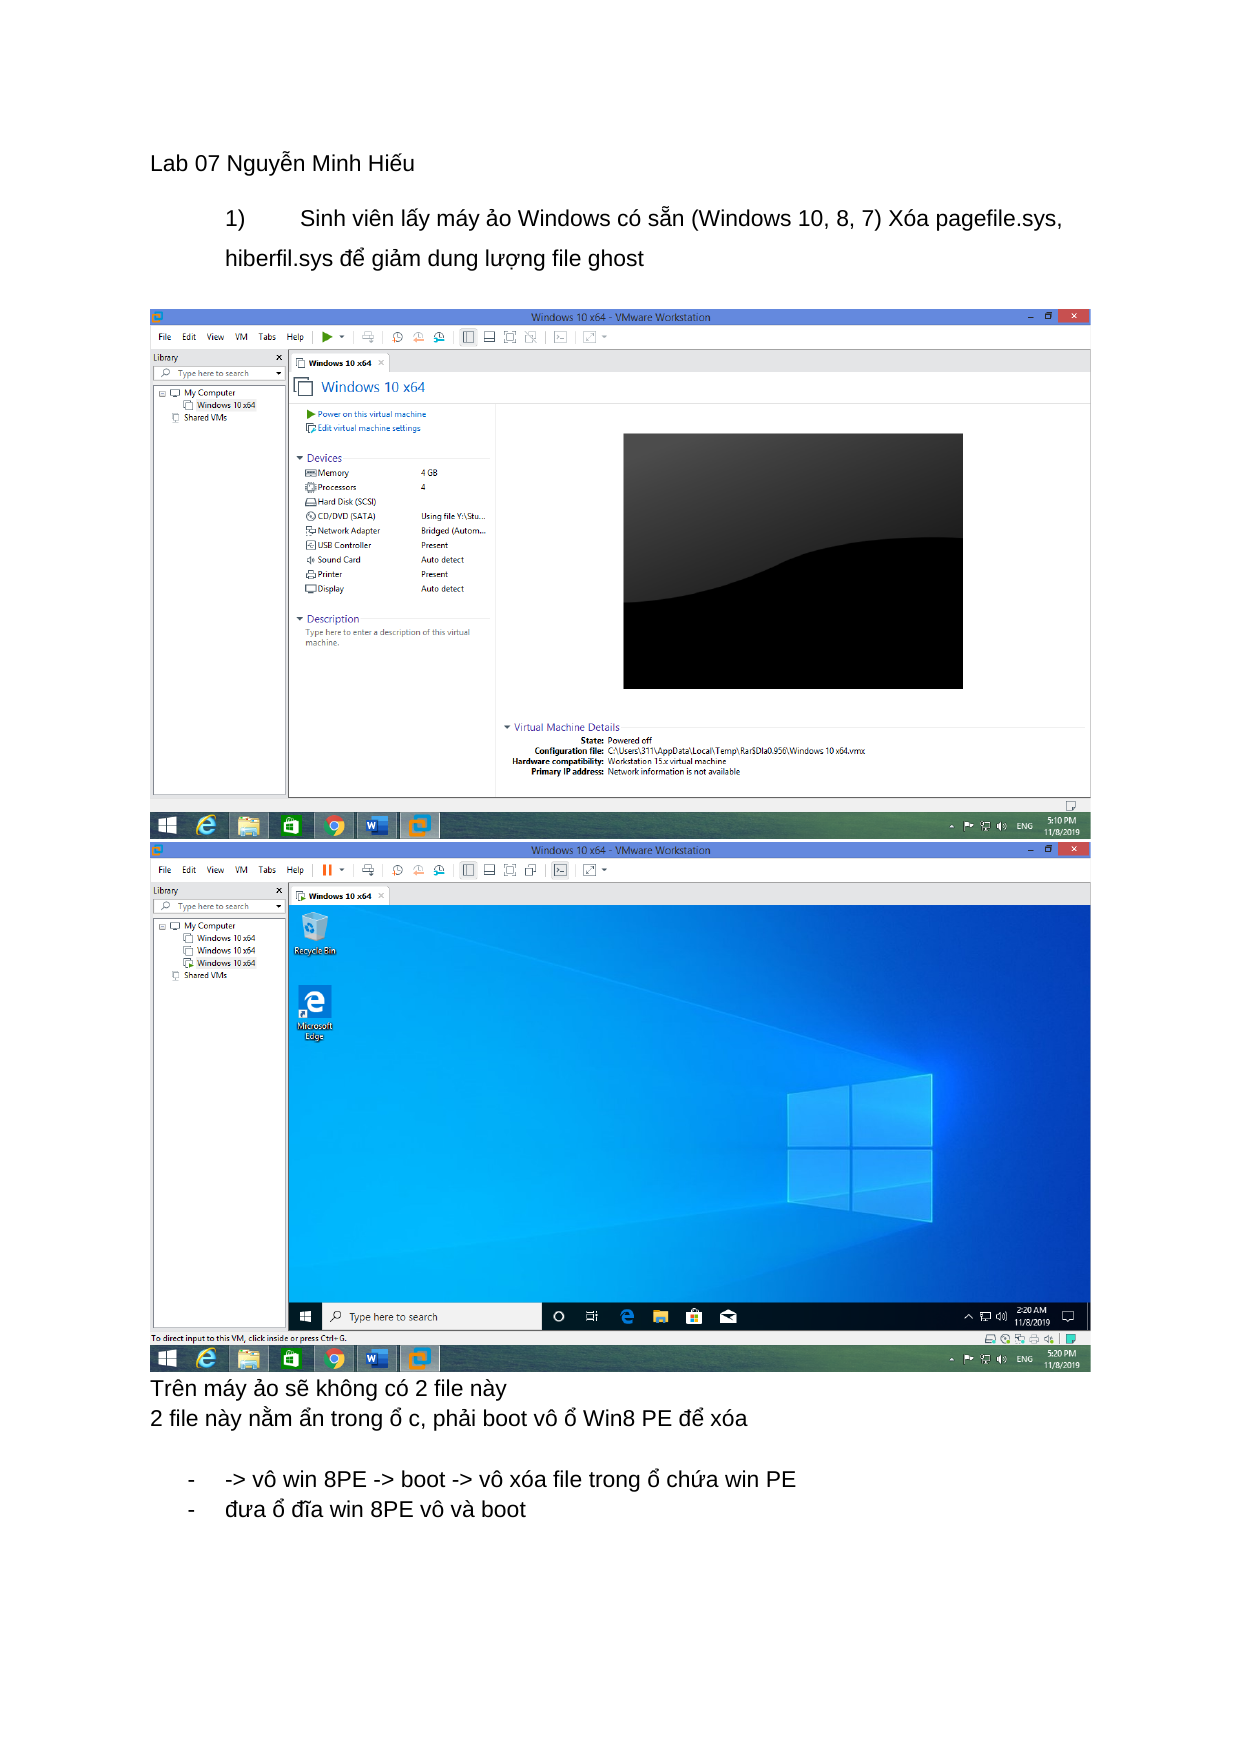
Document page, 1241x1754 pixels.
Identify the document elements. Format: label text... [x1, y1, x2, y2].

text 1) Sinh viên lấy máy ảo Windows có sẵn (Windows 10, 8, 7) Xóa pagefile.sys, hiberfil.sys để giảm dung lượng file ghost [225, 205, 1090, 271]
list đưa ổ đĩa win 8PE vô và boot [187, 1496, 1090, 1522]
text Lab 07 Nguyễn Minh Hiếu [150, 150, 1090, 176]
picture [150, 842, 1091, 1372]
text Trên máy ảo sẽ không có 2 file này [150, 1375, 1090, 1402]
list -> vô win 8PE -> boot -> vô xóa file trong ổ chứa win PE [187, 1466, 1090, 1492]
text 2 file này nằm ẩn trong ổ c, phải boot vô ổ Win8 PE để xóa [150, 1405, 1090, 1432]
picture [150, 309, 1091, 839]
